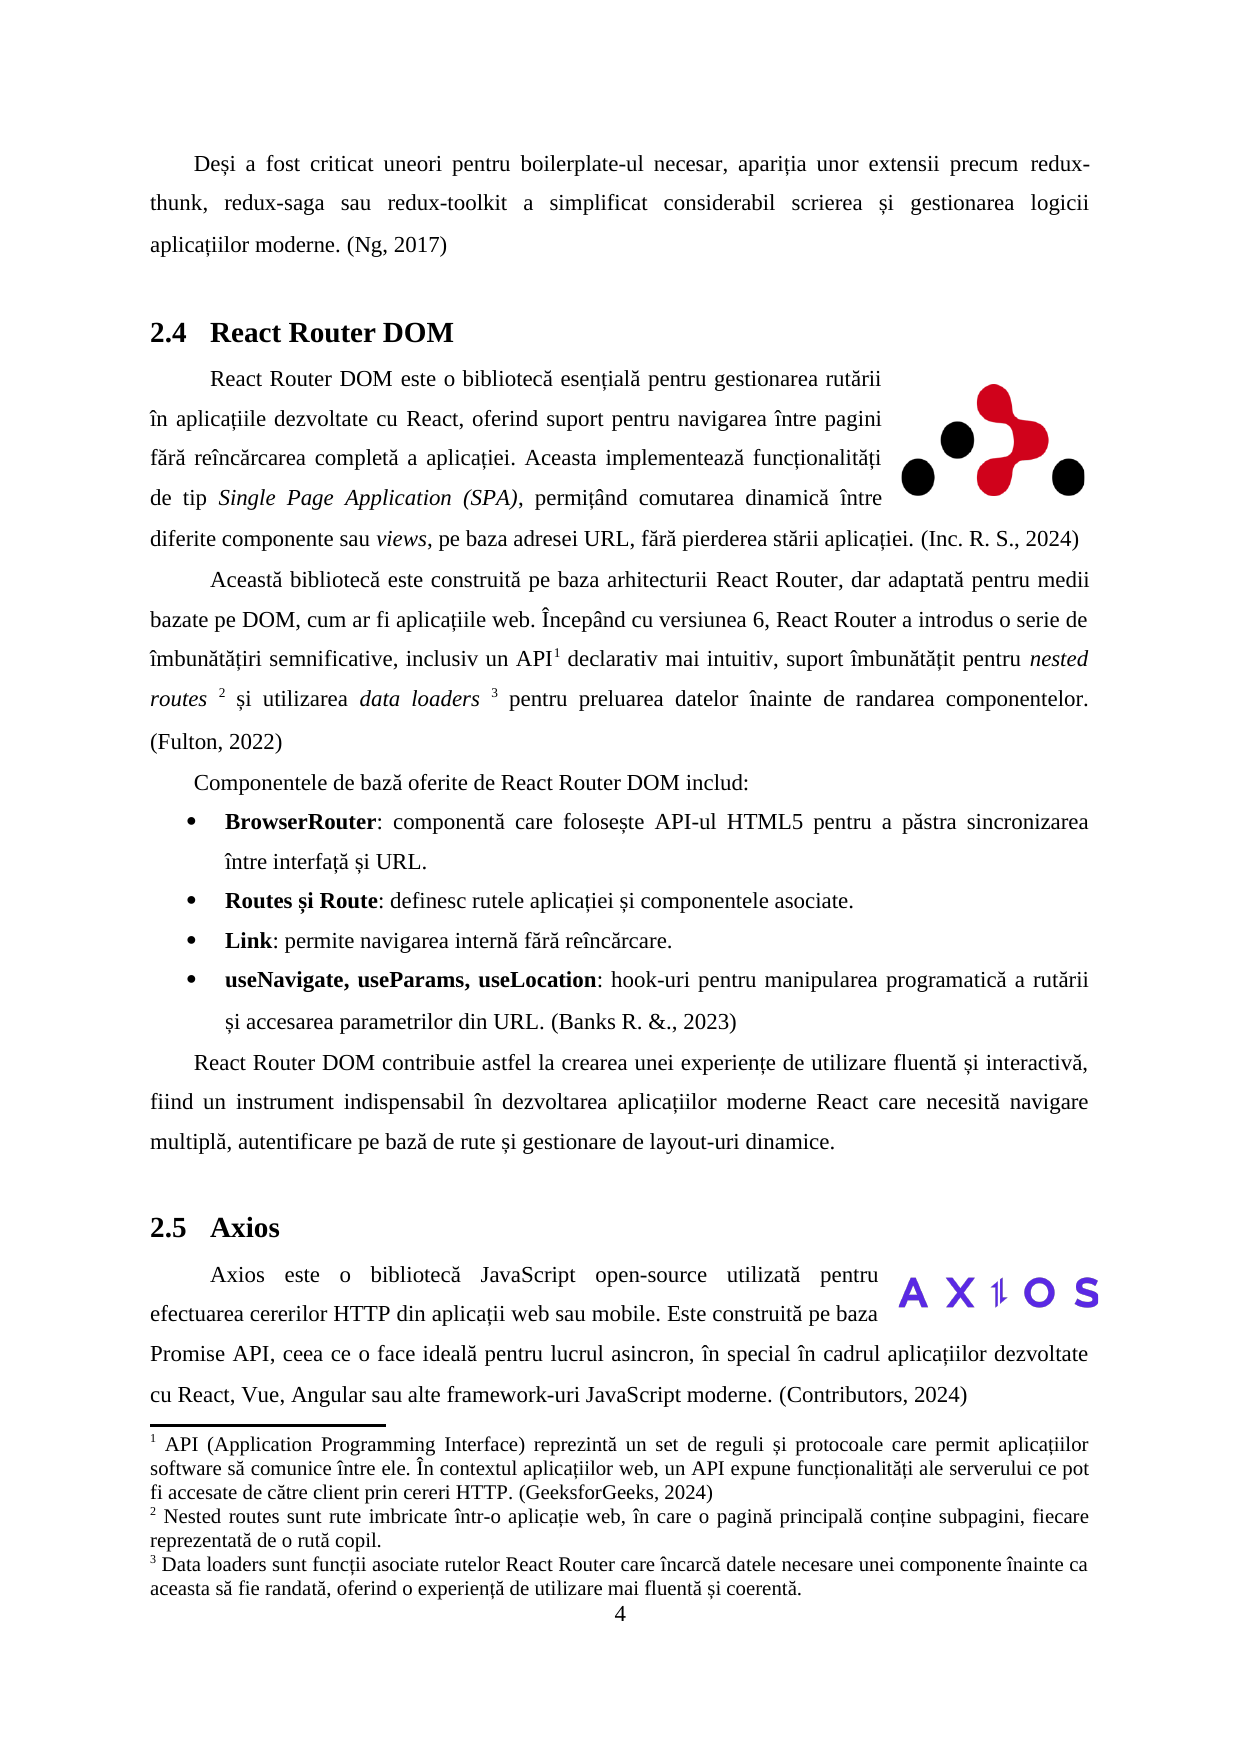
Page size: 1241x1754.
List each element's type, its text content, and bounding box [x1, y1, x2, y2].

text Componentele de bază oferite de React Router DOM includ: [150, 769, 1090, 795]
list BrowserRouter: componentă care folosește API-ul HTML5 pentru a păstra sincronizarea între interfață și URL. [187, 808, 1090, 874]
text React Router DOM contribuie astfel la crearea unei experiențe de utilizare fluentă și interactivă, fiind un instrument indispensabil în dezvoltarea aplicațiilor moderne React care necesită navigare multiplă, autentificare pe bază de rute și gestionare de layout-uri dinamice. [150, 1049, 1090, 1154]
list Link: permite navigarea internă fără reîncărcare. [187, 927, 1090, 953]
list useNavigate, useParams, useLocation: hook-uri pentru manipularea programatică a rutării și accesarea parametrilor din URL. [187, 966, 1090, 1034]
subtitle React Router DOM [150, 315, 1090, 349]
list Routes și Route: definesc rutele aplicației și componentele asociate. [187, 887, 1090, 914]
text Deși a fost criticat uneori pentru boilerplate-ul necesar, apariția unor extensii precum redux-thunk, redux-saga sau redux-toolkit a simplificat considerabil scrierea și gestionarea logicii aplicațiilor moderne. [150, 150, 1090, 258]
text Axios este o bibliotecă JavaScript open-source utilizată pentru efectuarea cererilor HTTP din aplicații web sau mobile. Este construită pe baza Promise API, ceea ce o face ideală pentru lucrul asincron, în special în cadrul aplicațiilor dezvoltate cu React, Vue, Angular sau alte framework-uri JavaScript moderne. [150, 1261, 1090, 1408]
text React Router DOM este o bibliotecă esențială pentru gestionarea rutării în aplicațiile dezvoltate cu React, oferind suport pentru navigarea între pagini fără reîncărcarea completă a aplicației. Aceasta implementează funcționalități de tip Single Page Application (SPA), permițând comutarea dinamică între diferite componente sau views, pe baza adresei URL, fără pierderea stării aplicației. [150, 366, 1090, 552]
picture [901, 384, 1085, 496]
picture [898, 1277, 1099, 1308]
text Această bibliotecă este construită pe baza arhitecturii React Router, dar adaptată pentru medii bazate pe DOM, cum ar fi aplicațiile web. Începând cu versiunea 6, React Router a introdus o serie de îmbunătățiri semnificative, inclusiv un API declarativ mai intuitiv, suport îmbunătățit pentru nested routes și utilizarea data loaders pentru preluarea datelor înainte de randarea componentelor. [150, 567, 1090, 754]
subtitle Axios [150, 1210, 1090, 1244]
